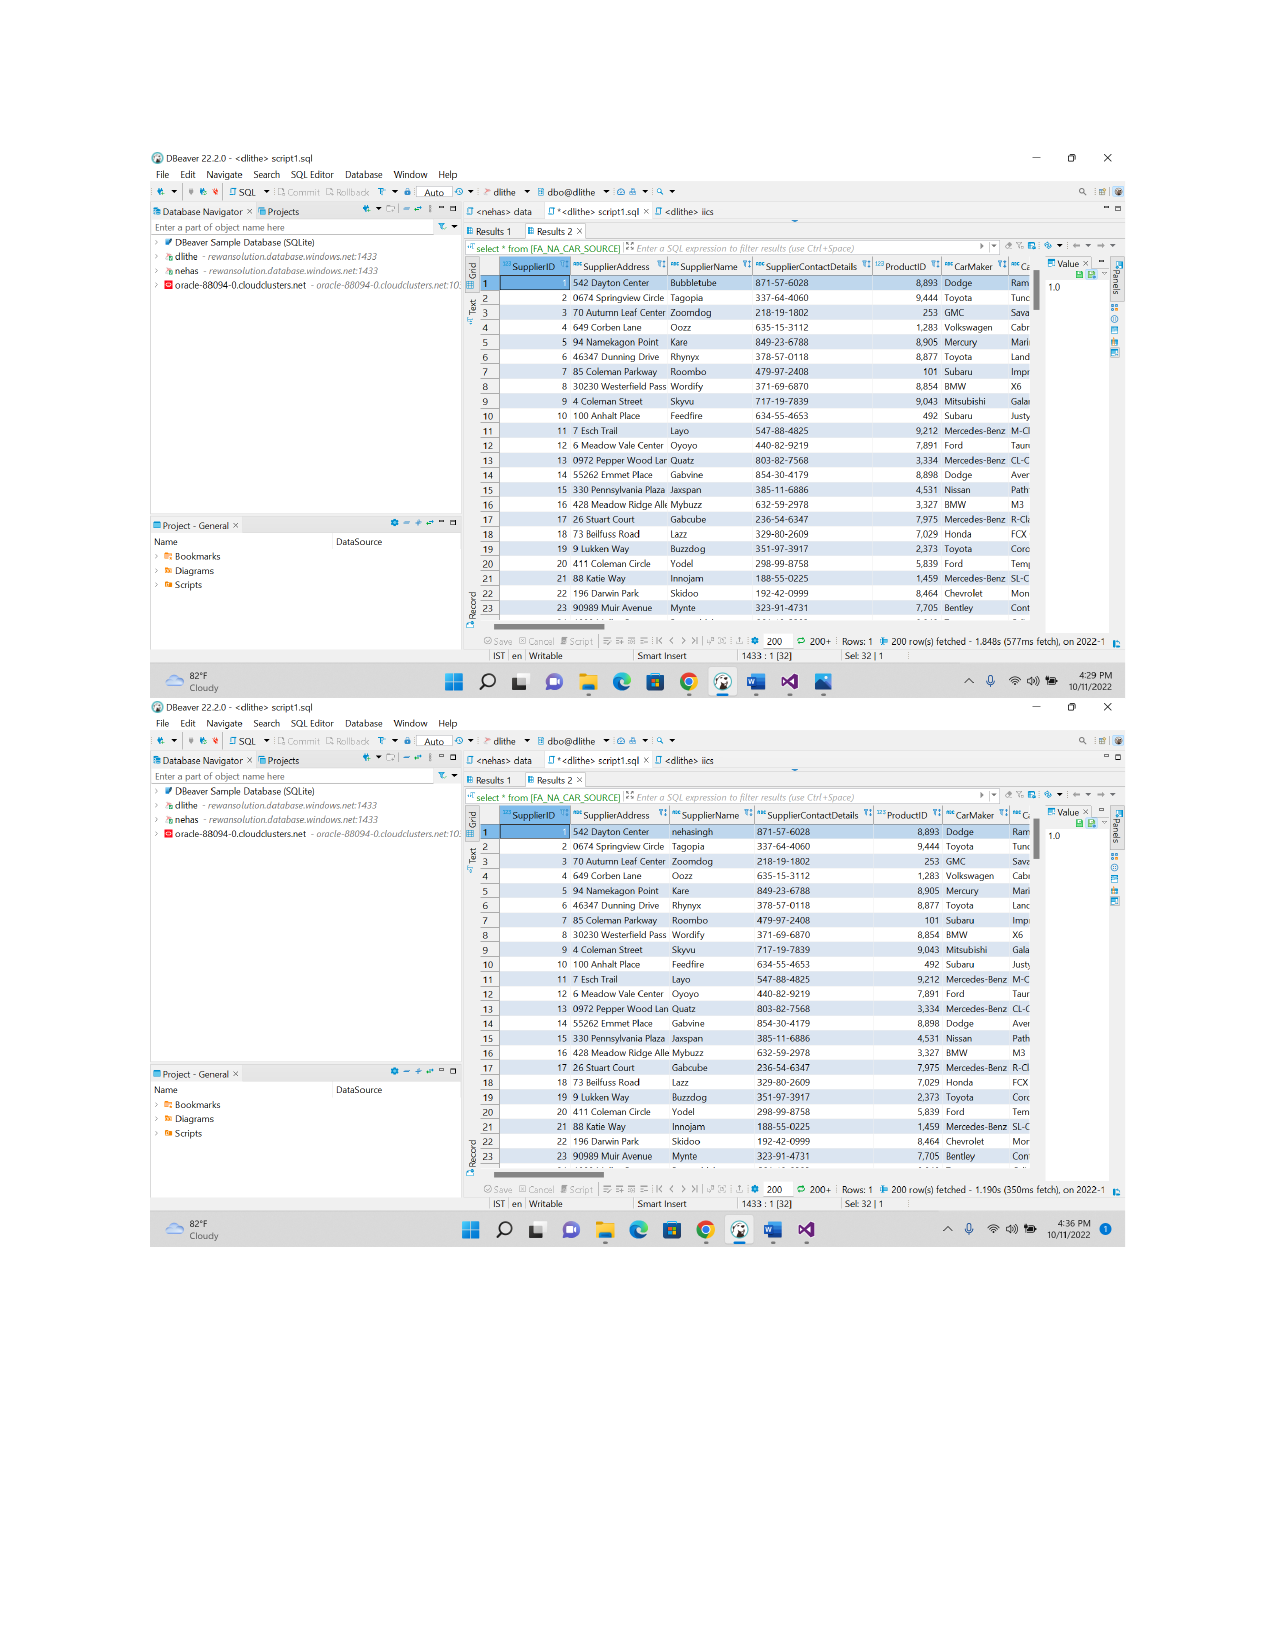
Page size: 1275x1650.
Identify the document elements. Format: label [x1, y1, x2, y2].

picture [150, 150, 1125, 1247]
